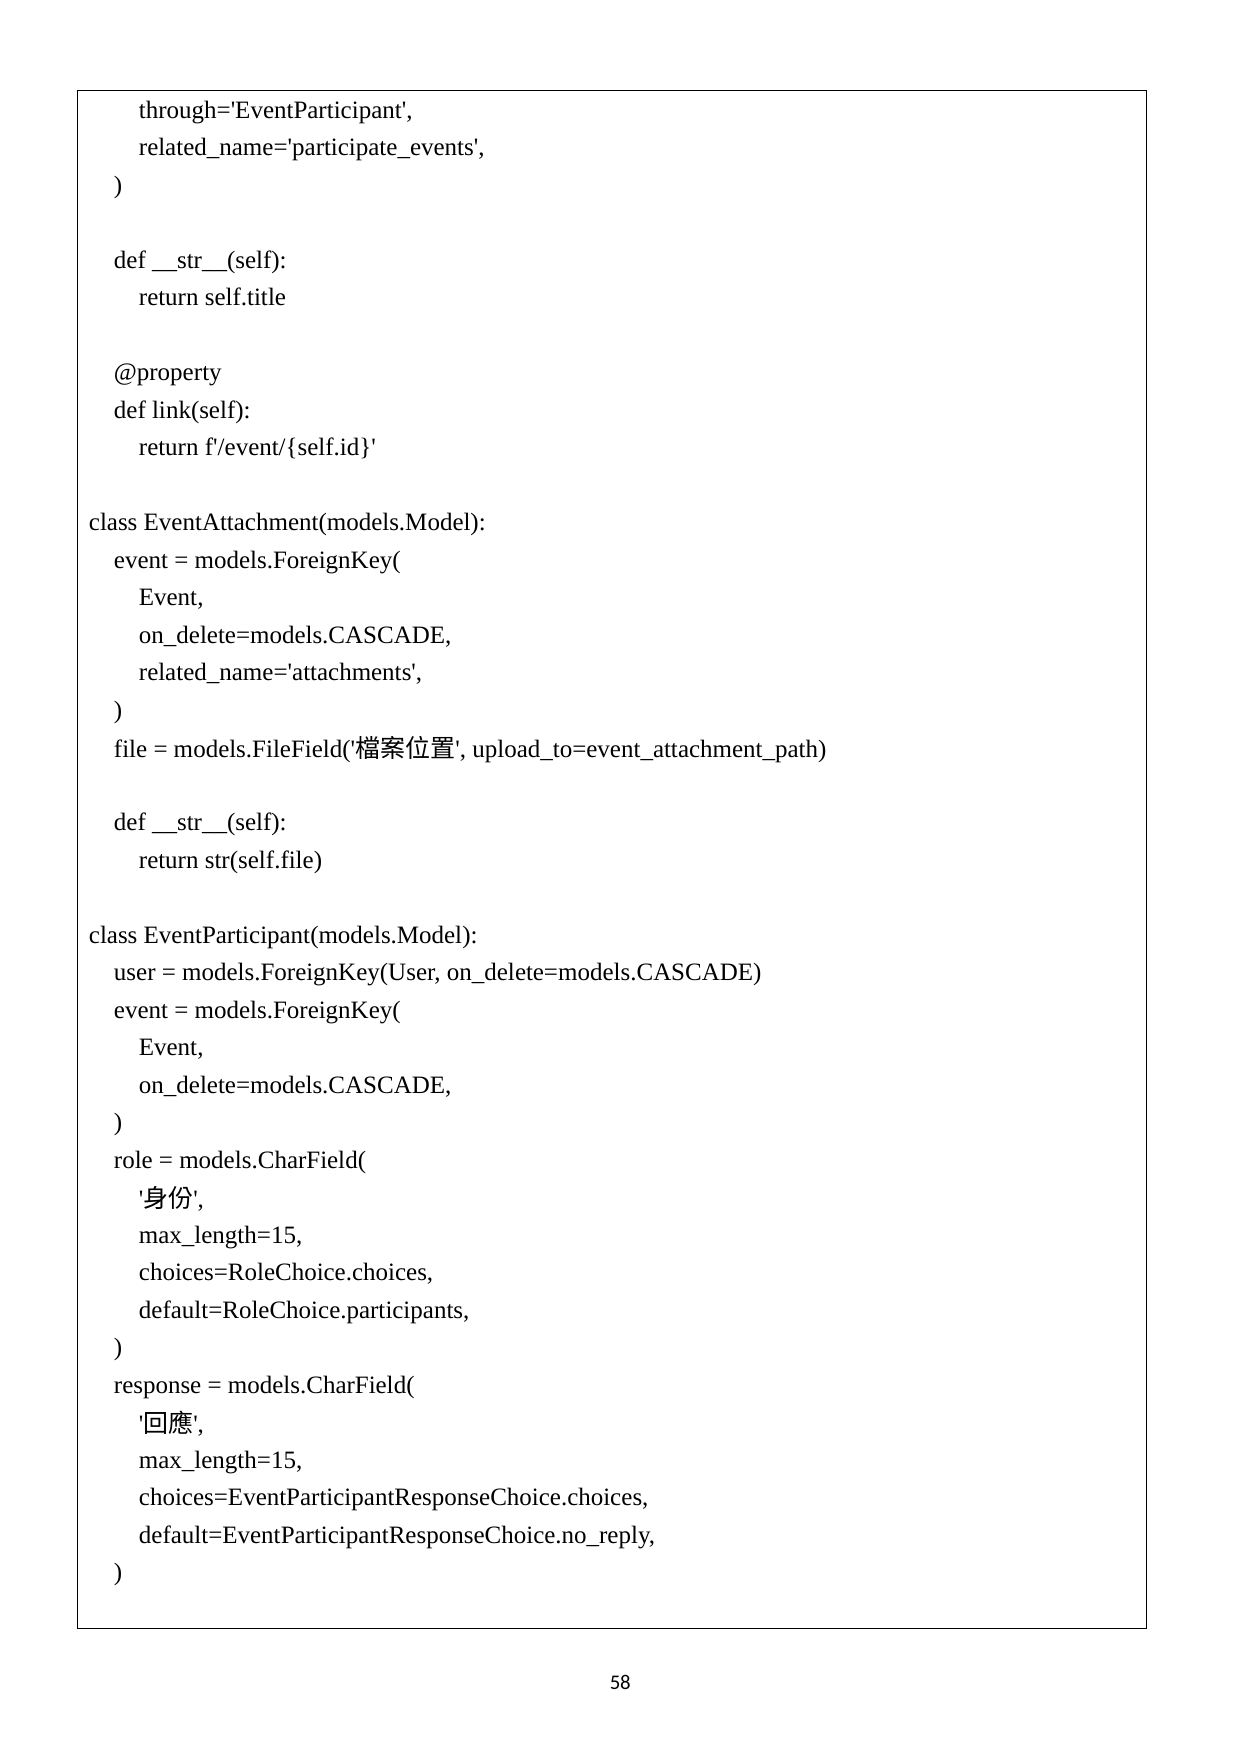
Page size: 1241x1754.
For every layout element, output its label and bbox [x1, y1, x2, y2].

table_cell [78, 91, 1146, 1628]
